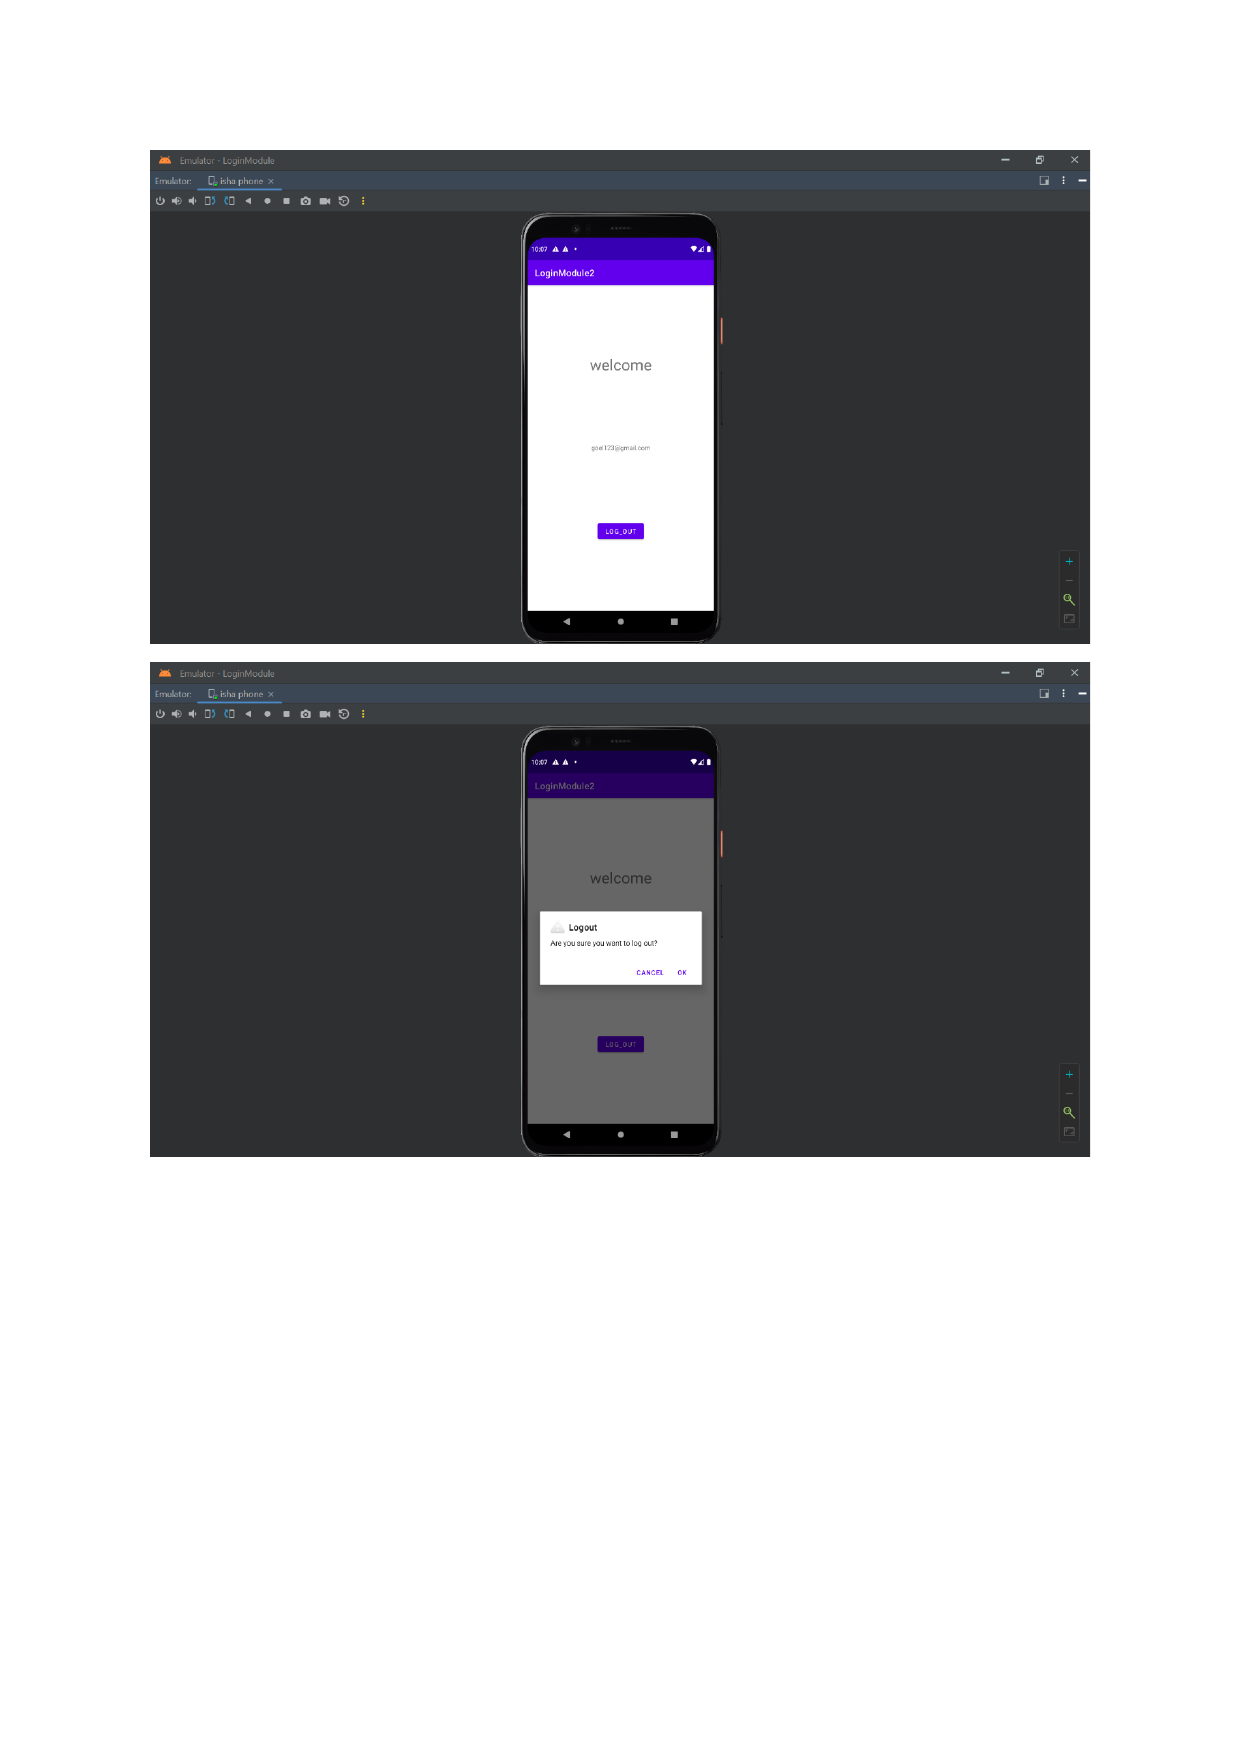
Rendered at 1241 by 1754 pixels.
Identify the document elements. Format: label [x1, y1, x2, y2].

picture [150, 150, 1091, 644]
picture [150, 662, 1091, 1157]
